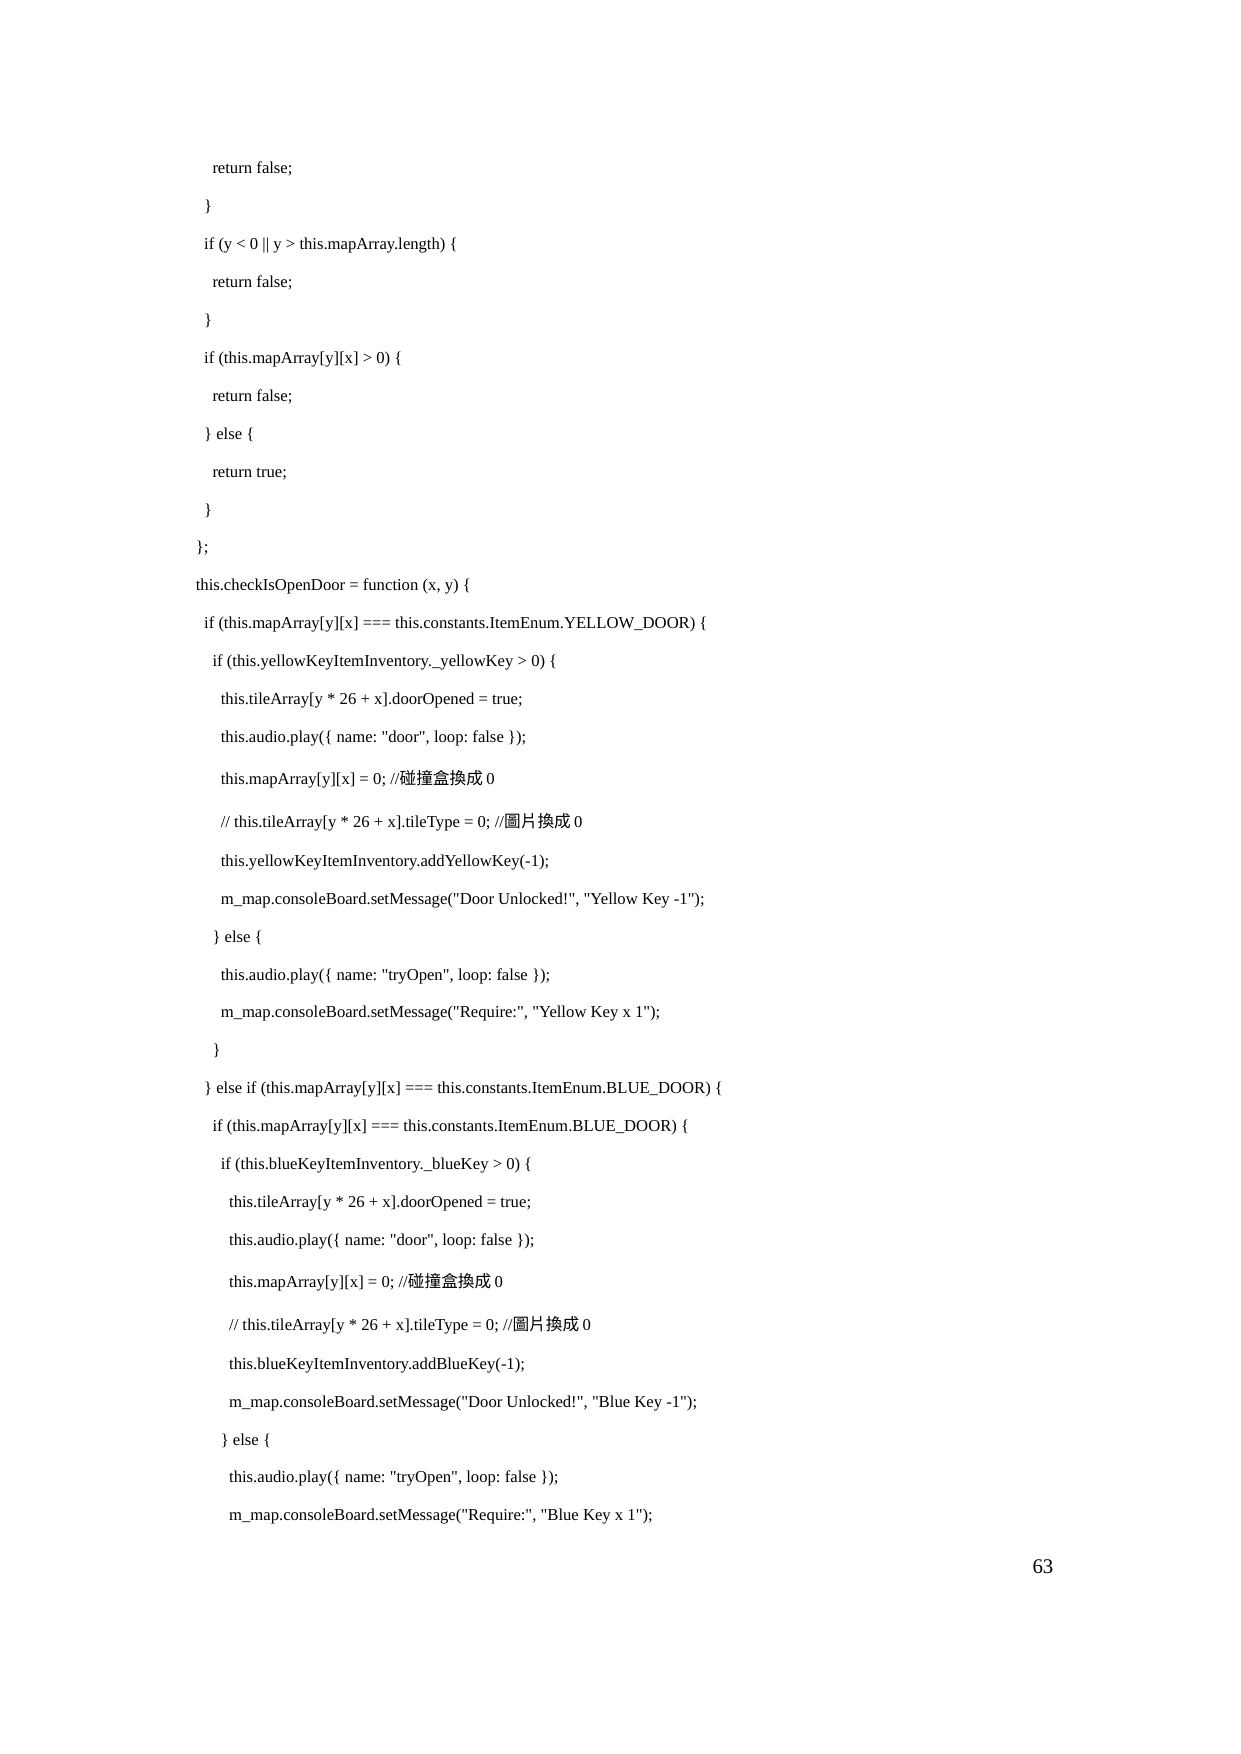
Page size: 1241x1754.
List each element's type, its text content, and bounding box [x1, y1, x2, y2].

text m_map.consoleBoard.setMessage("Require:", "Yellow Key x 1"); [187, 1002, 1053, 1021]
text this.audio.play({ name: "tryOpen", loop: false }); [187, 1467, 1053, 1486]
text this.mapArray[y][x] = 0; //碰撞盒換成0 [187, 765, 1053, 789]
text if (this.blueKeyItemInventory._blueKey > 0) { [187, 1154, 1053, 1173]
text this.tileArray[y * 26 + x].doorOpened = true; [187, 689, 1053, 708]
text } [187, 196, 1053, 215]
text this.checkIsOpenDoor = function (x, y) { [187, 575, 1053, 594]
text this.audio.play({ name: "door", loop: false }); [187, 727, 1053, 746]
text } [187, 499, 1053, 518]
text m_map.consoleBoard.setMessage("Require:", "Blue Key x 1"); [187, 1505, 1053, 1524]
text this.yellowKeyItemInventory.addYellowKey(-1); [187, 851, 1053, 870]
text this.blueKeyItemInventory.addBlueKey(-1); [187, 1353, 1053, 1373]
text return true; [187, 461, 1053, 481]
text if (this.mapArray[y][x] === this.constants.ItemEnum.BLUE_DOOR) { [187, 1116, 1053, 1135]
text this.audio.play({ name: "tryOpen", loop: false }); [187, 964, 1053, 983]
text } [187, 310, 1053, 329]
text } [187, 1040, 1053, 1059]
text return false; [187, 272, 1053, 291]
text if (this.mapArray[y][x] === this.constants.ItemEnum.YELLOW_DOOR) { [187, 613, 1053, 632]
text return false; [187, 386, 1053, 405]
text // this.tileArray[y * 26 + x].tileType = 0; //圖片換成0 [187, 1311, 1053, 1335]
text if (this.yellowKeyItemInventory._yellowKey > 0) { [187, 651, 1053, 670]
text } else if (this.mapArray[y][x] === this.constants.ItemEnum.BLUE_DOOR) { [187, 1078, 1053, 1097]
text m_map.consoleBoard.setMessage("Door Unlocked!", "Blue Key -1"); [187, 1391, 1053, 1411]
text this.tileArray[y * 26 + x].doorOpened = true; [187, 1192, 1053, 1211]
text if (y < 0 || y > this.mapArray.length) { [187, 234, 1053, 253]
text // this.tileArray[y * 26 + x].tileType = 0; //圖片換成0 [187, 808, 1053, 832]
text } else { [187, 926, 1053, 946]
text this.mapArray[y][x] = 0; //碰撞盒換成0 [187, 1268, 1053, 1292]
text return false; [187, 158, 1053, 177]
text if (this.mapArray[y][x] > 0) { [187, 348, 1053, 367]
text } else { [187, 1429, 1053, 1448]
text }; [187, 537, 1053, 556]
text this.audio.play({ name: "door", loop: false }); [187, 1230, 1053, 1249]
text m_map.consoleBoard.setMessage("Door Unlocked!", "Yellow Key -1"); [187, 888, 1053, 908]
text } else { [187, 423, 1053, 443]
